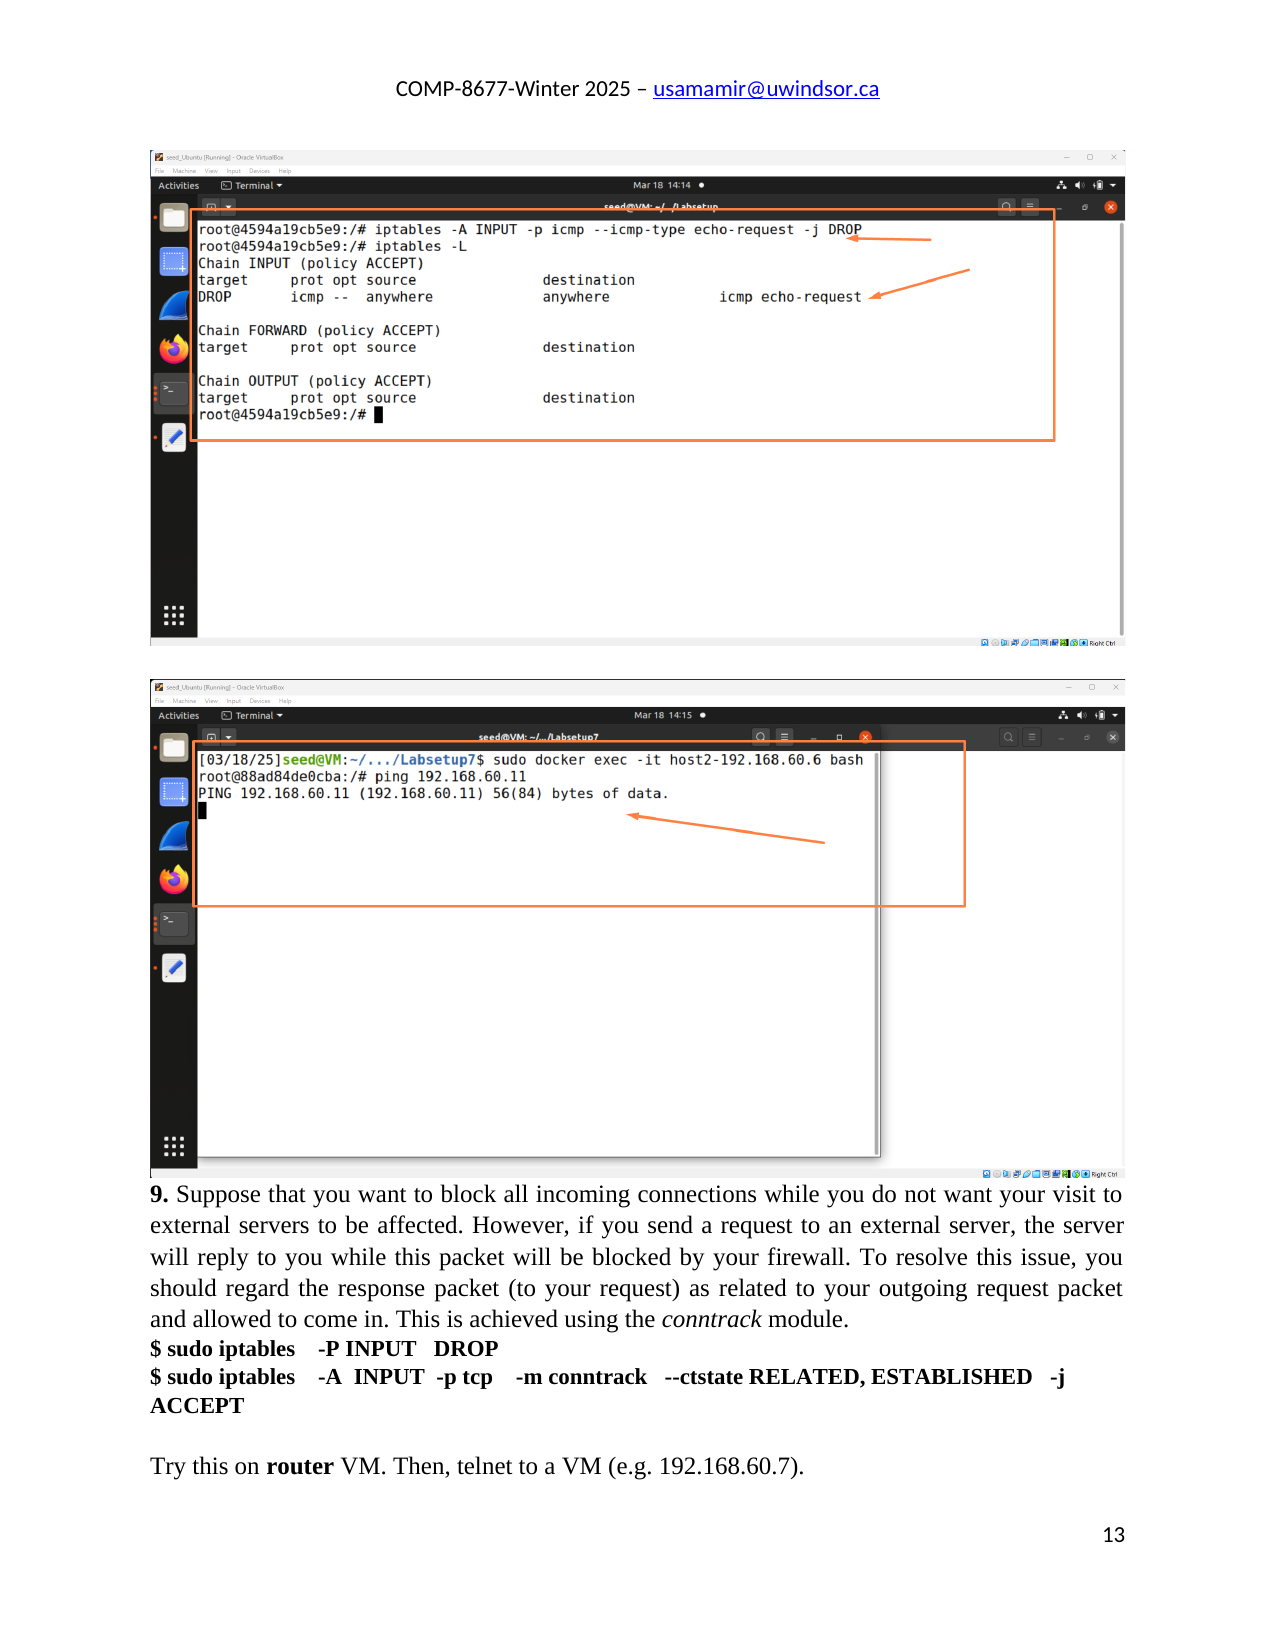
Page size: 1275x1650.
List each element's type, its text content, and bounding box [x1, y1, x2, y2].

list $ sudo iptables -P INPUT DROP [150, 1335, 1125, 1361]
list $ sudo iptables -A INPUT -p tcp -m conntrack --ctstate RELATED, ESTABLISHED -j ACCEPT [150, 1363, 1125, 1418]
picture [150, 150, 1125, 646]
picture [150, 679, 1125, 1178]
list 9. Suppose that you want to block all incoming connections while you do not want your visit to external servers to be affected. However, if you send a request to an external server, the server will reply to you while this packet will be blocked by your firewall. To resolve this issue, you should regard the response packet (to your request) as related to your outgoing request packet and allowed to come in. This is achieved using the conntrack module. [150, 1179, 1125, 1332]
list Try this on router VM. Then, telnet to a VM (e.g. 192.168.60.7). [150, 1451, 1125, 1480]
